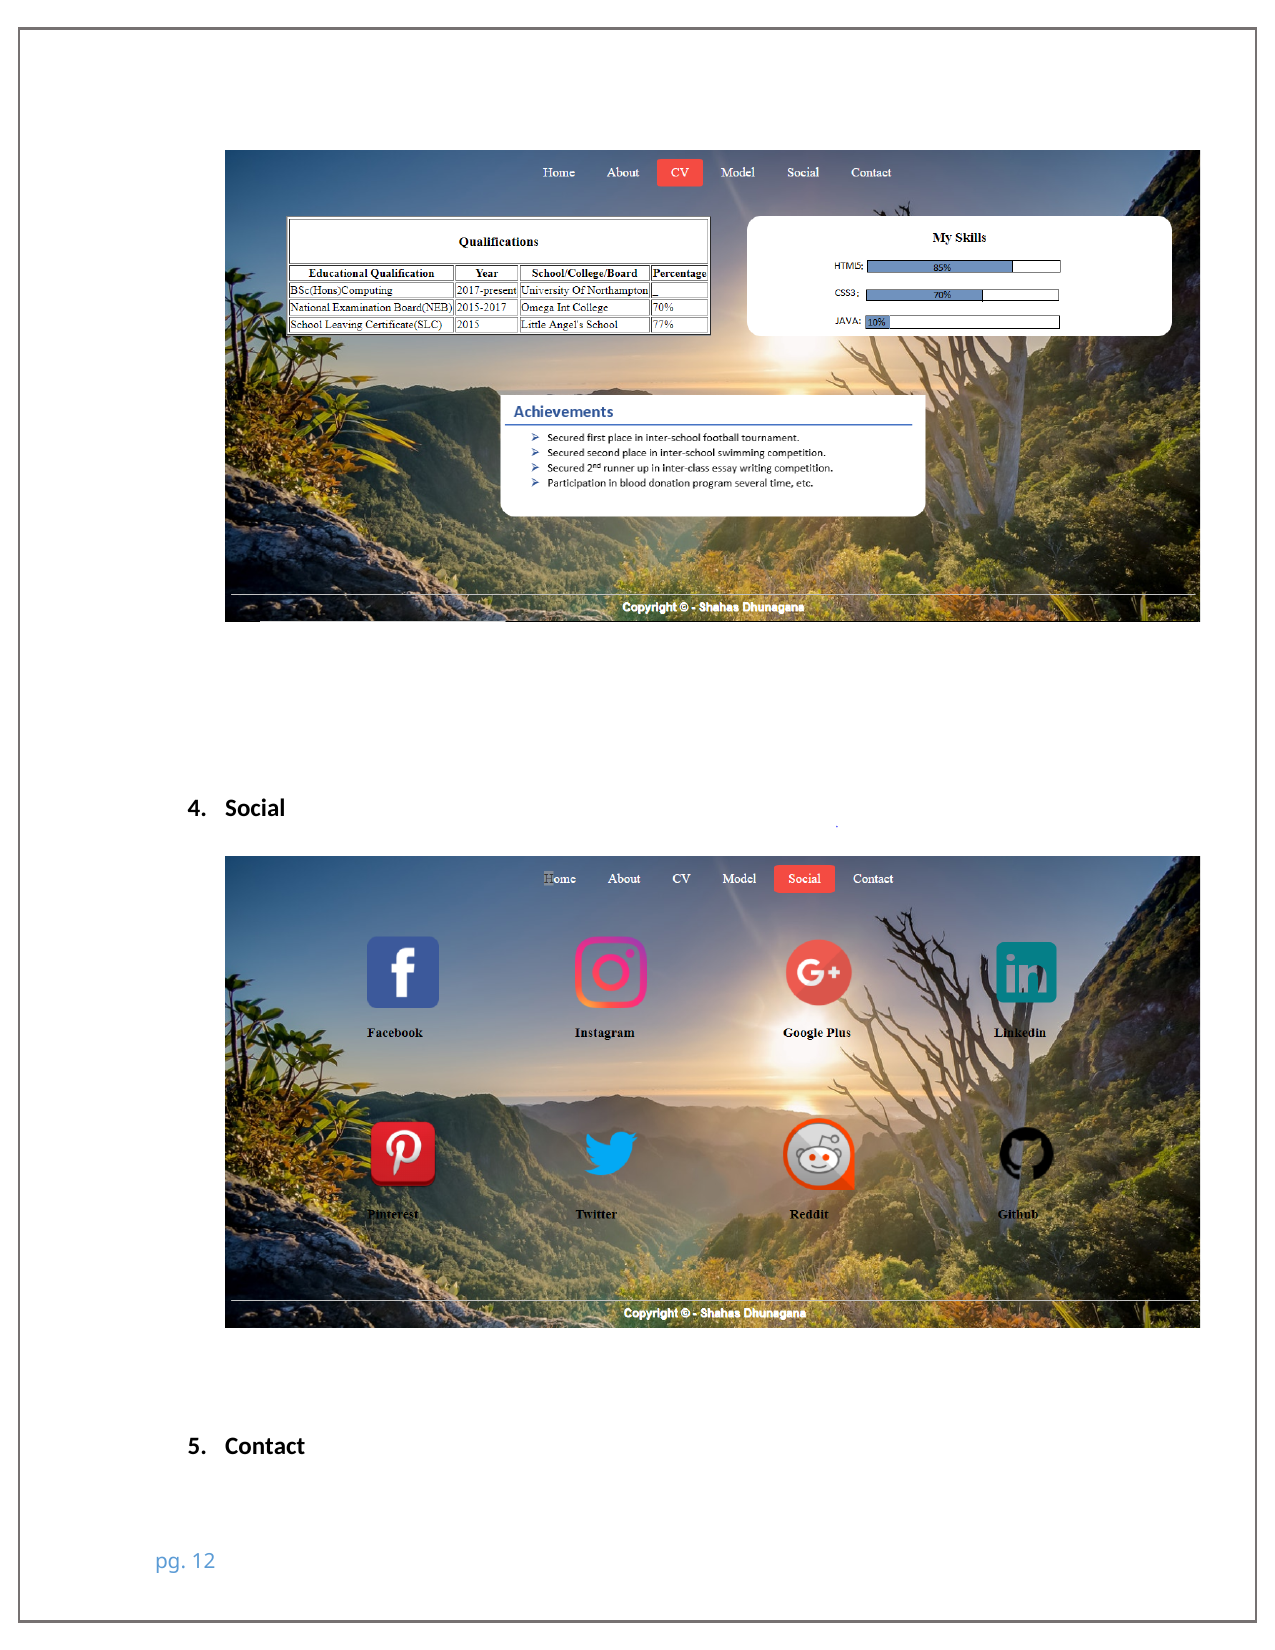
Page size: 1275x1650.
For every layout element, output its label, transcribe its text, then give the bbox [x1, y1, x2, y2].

picture [225, 150, 1200, 622]
list Social [187, 792, 1125, 822]
picture [225, 825, 1200, 1328]
list Contact [187, 1430, 1125, 1461]
